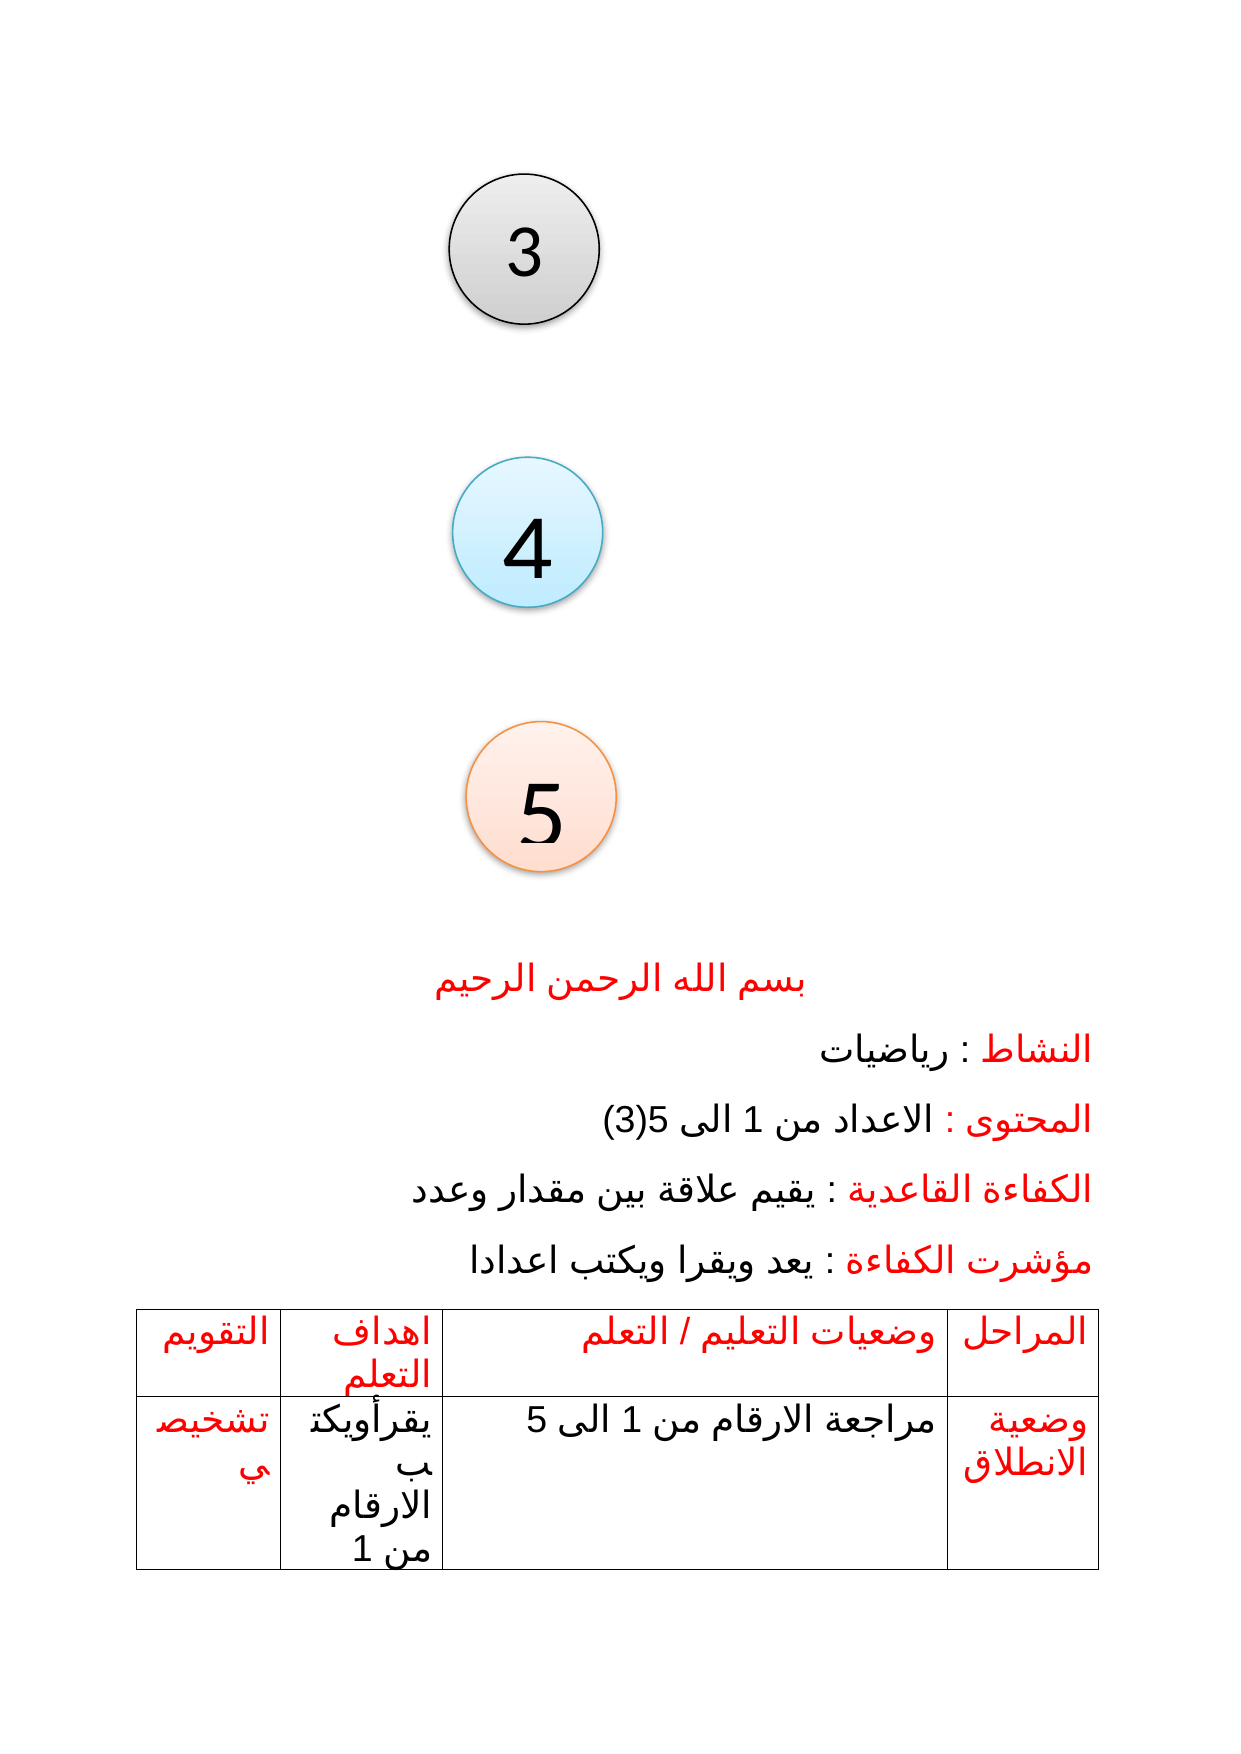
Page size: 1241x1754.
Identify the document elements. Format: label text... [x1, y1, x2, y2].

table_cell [281, 1397, 442, 1569]
table_header وضعيات التعليم / التعلم [443, 1310, 947, 1396]
table_cell وضعية الانطلاق [948, 1397, 1098, 1569]
text المحتوى : الاعداد من 1 الى 5(3) [147, 1097, 1093, 1140]
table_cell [443, 1397, 947, 1569]
table_header اهداف التعلم [281, 1310, 442, 1396]
table_cell تشخيصي [137, 1397, 280, 1569]
text النشاط : رياضيات [147, 1027, 1093, 1070]
table_header المراحل [948, 1310, 1098, 1396]
text مؤشرت الكفاءة : يعد ويقرا ويكتب اعدادا [147, 1238, 1093, 1281]
text بسم الله الرحمن الرحيم [147, 956, 1093, 999]
table_header التقويم [137, 1310, 280, 1396]
text الكفاءة القاعدية : يقيم علاقة بين مقدار وعدد [147, 1168, 1093, 1211]
